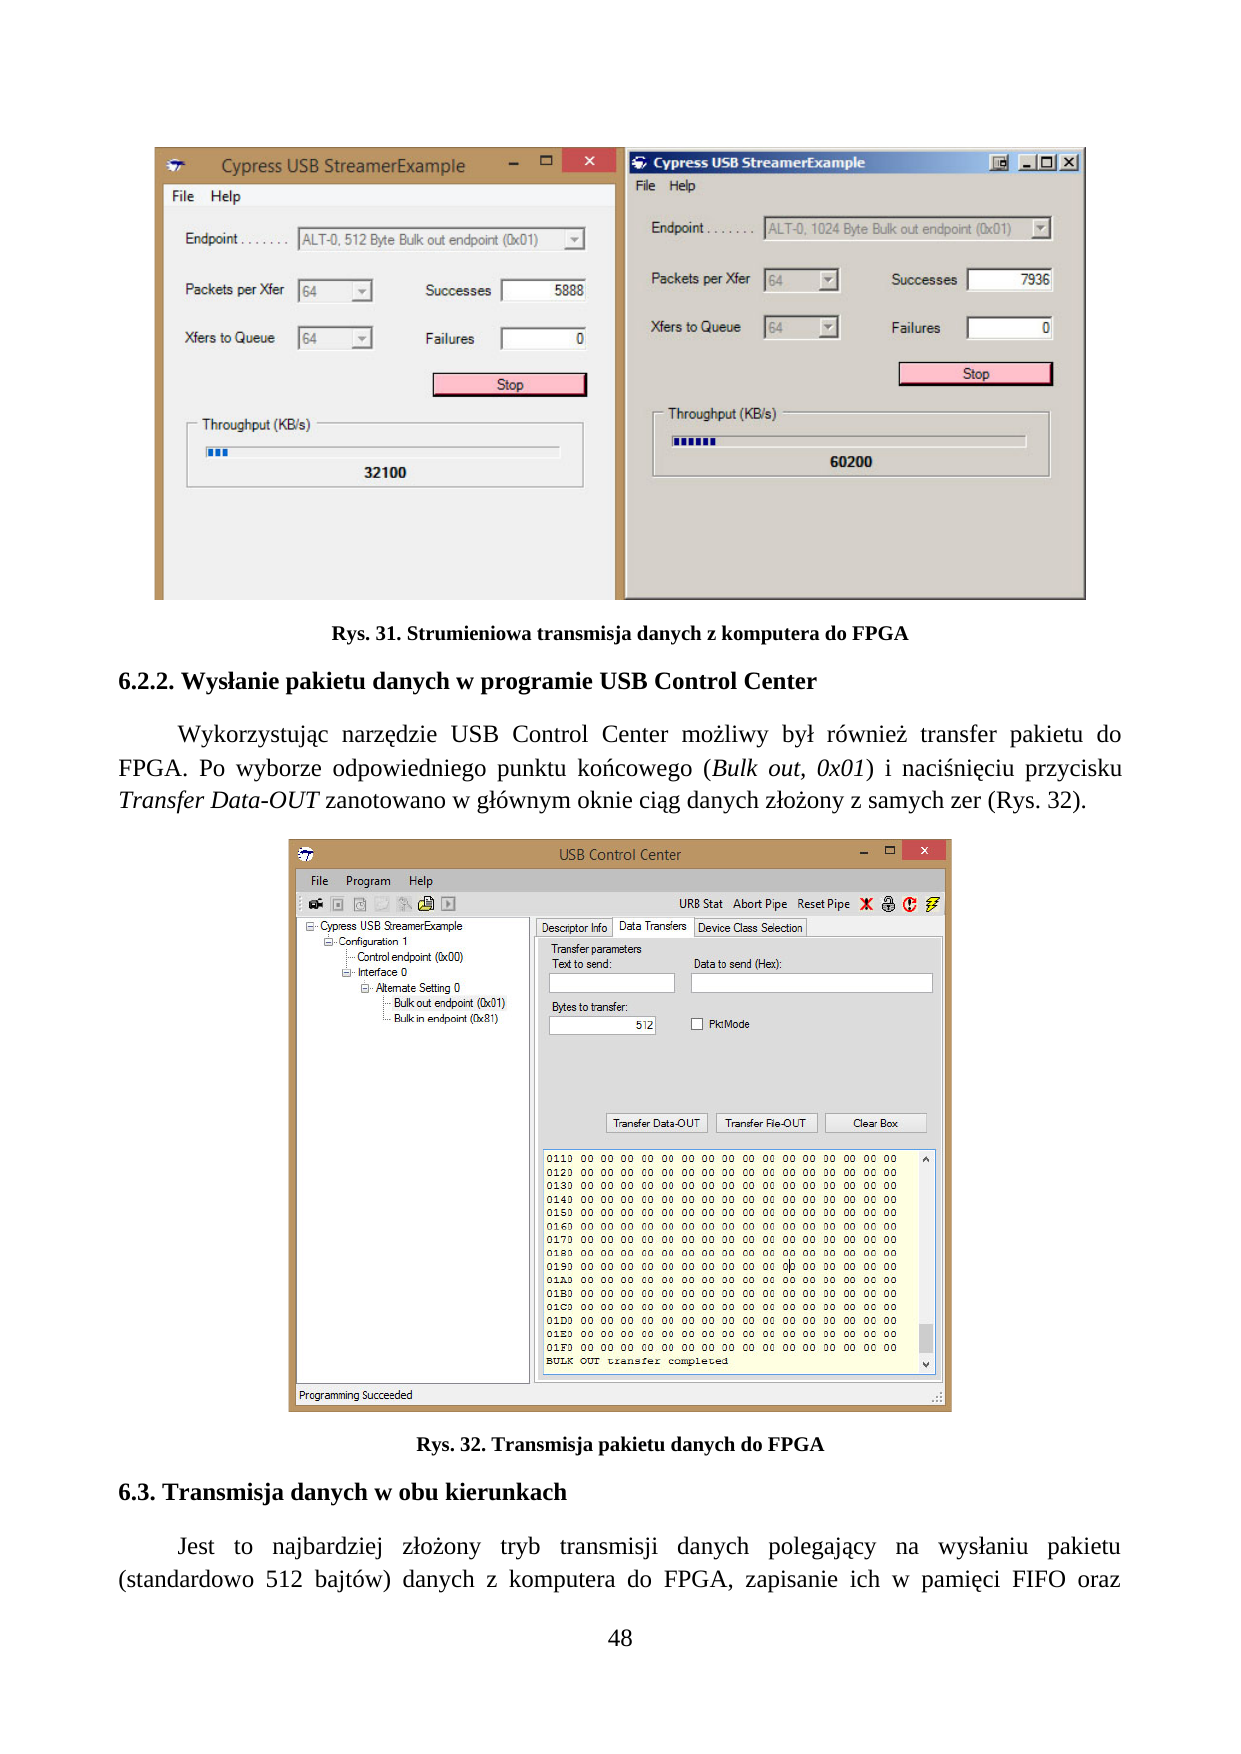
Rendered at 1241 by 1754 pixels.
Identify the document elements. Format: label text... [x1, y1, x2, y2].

subtitle 6.2.2. Wysłanie pakietu danych w programie USB Control Center [118, 666, 1122, 694]
subtitle 6.3. Transmisja danych w obu kierunkach [118, 1477, 1122, 1506]
picture [154, 147, 1086, 600]
picture [288, 839, 952, 1412]
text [118, 1531, 1122, 1593]
text Wykorzystując narzędzie USB Control Center możliwy był również transfer pakietu do FPGA. Po wyborze odpowiedniego punktu końcowego (Bulk out, 0x01) i naciśnięciu przycisku Transfer Data-OUT zanotowano w głównym oknie ciąg danych złożony z samych zer (Rys. 32). [118, 719, 1122, 814]
